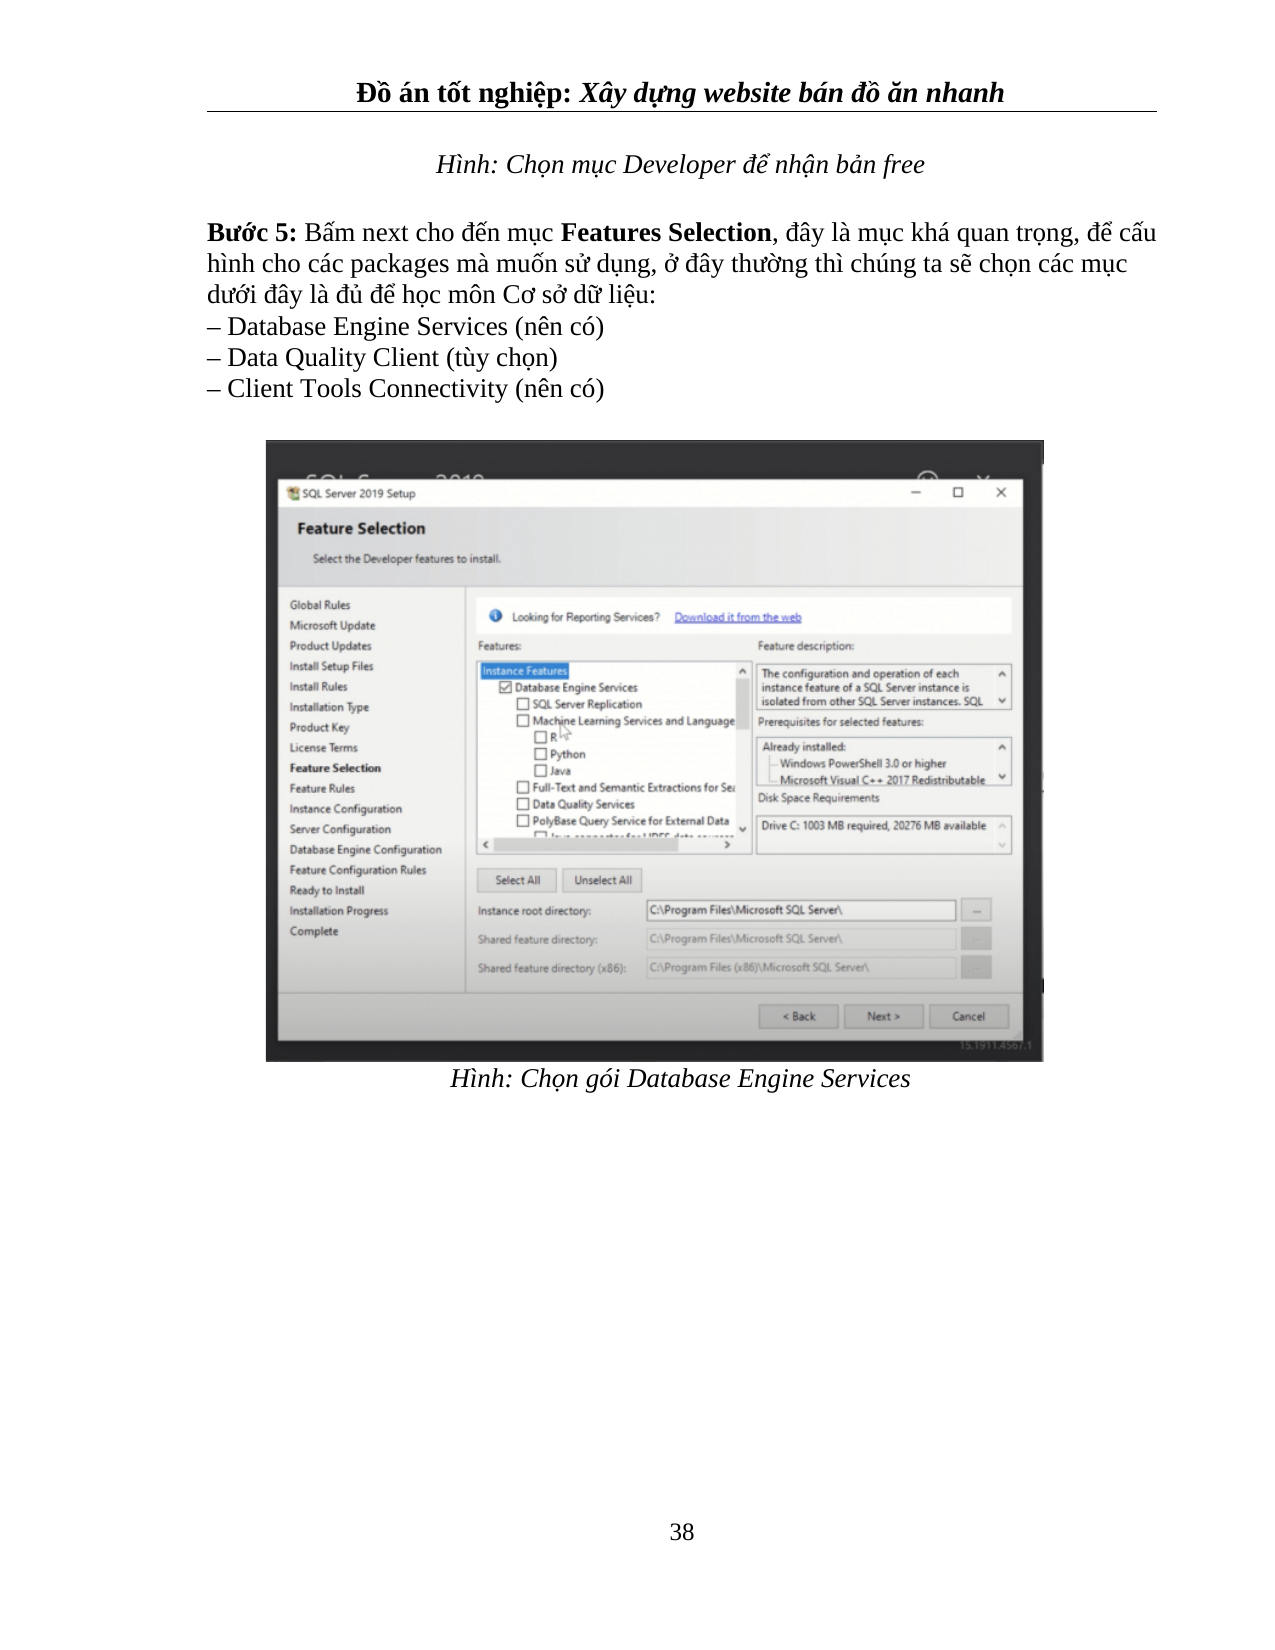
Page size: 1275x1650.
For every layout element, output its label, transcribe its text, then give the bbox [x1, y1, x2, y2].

text Hình: Chọn gói Database Engine Services [207, 1062, 1157, 1093]
text Hình: Chọn mục Developer để nhận bản free [207, 148, 1157, 179]
picture [265, 440, 1044, 1062]
text Bước 5: Bấm next cho đến mục Features Selection, đây là mục khá quan trọng, để cấu hình cho các packages mà muốn sử dụng, ở đây thường thì chúng ta sẽ chọn các mục dưới đây là đủ để học môn Cơ sở dữ liệu: – Database Engine Services (nên có) – Data Quality Client (tùy chọn) – Client Tools Connectivity (nên có) [207, 216, 1157, 403]
